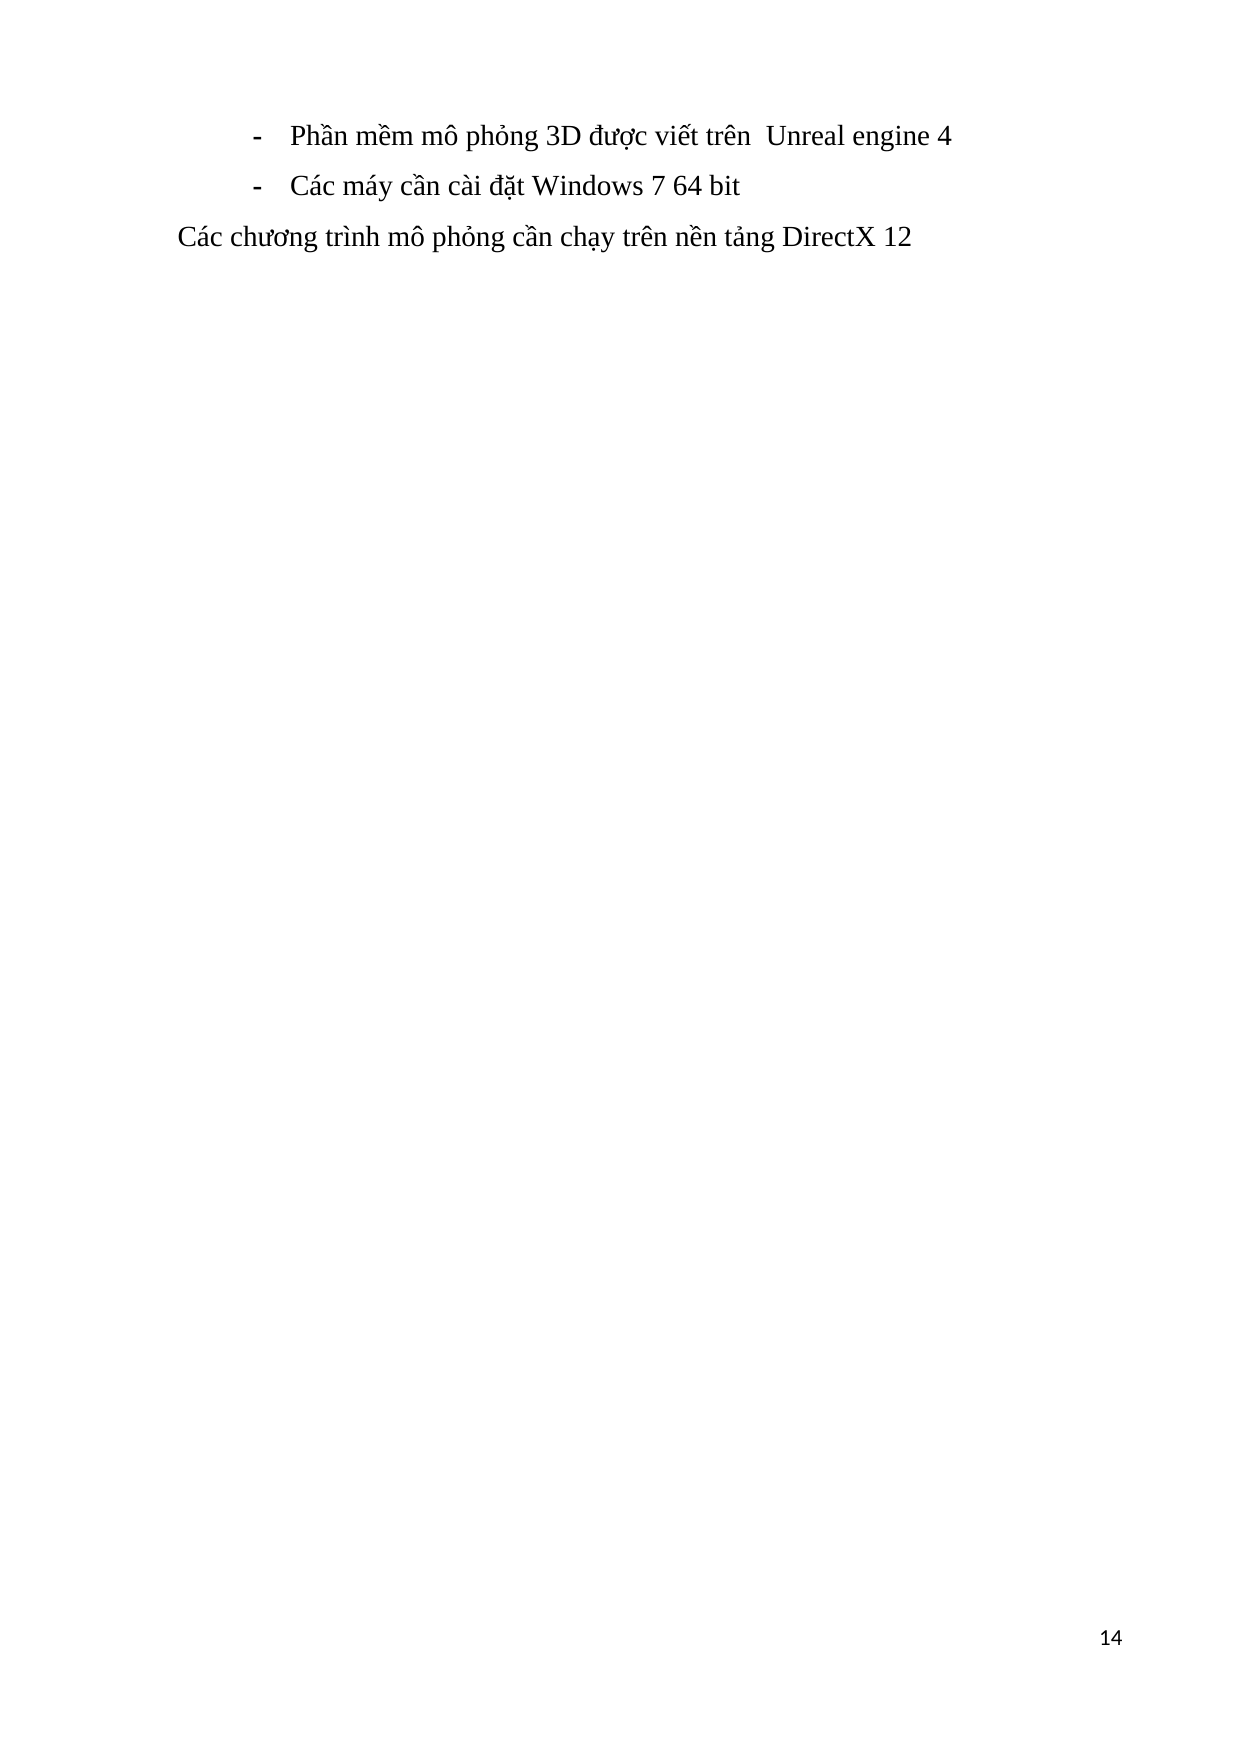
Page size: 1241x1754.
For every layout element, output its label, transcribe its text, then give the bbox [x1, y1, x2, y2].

list Phần mềm mô phỏng 3D được viết trên Unreal engine 4 [252, 118, 1122, 152]
text Các chương trình mô phỏng cần chạy trên nền tảng DirectX 12 [177, 219, 1122, 252]
list Các máy cần cài đặt Windows 7 64 bit [252, 168, 1122, 202]
